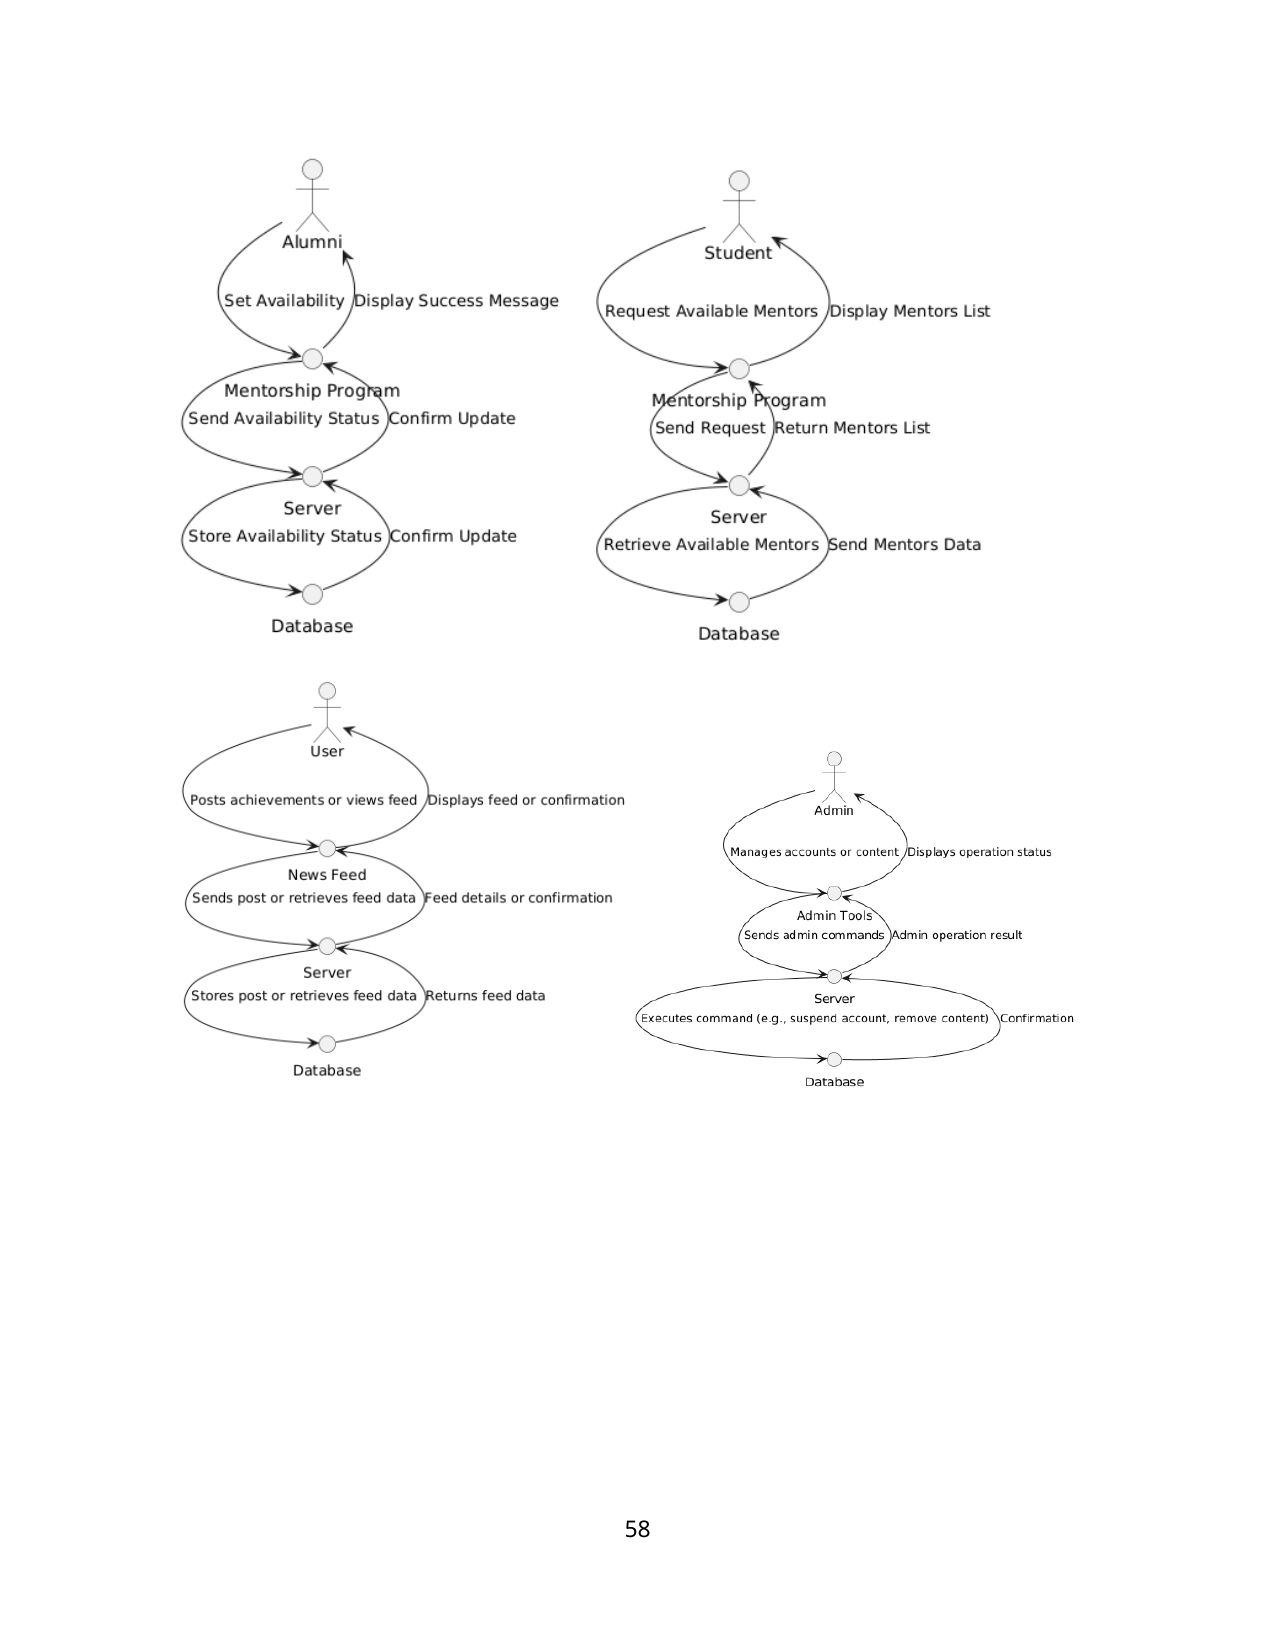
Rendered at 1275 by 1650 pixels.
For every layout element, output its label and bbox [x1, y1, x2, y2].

picture [150, 675, 1079, 1093]
picture [150, 150, 999, 657]
